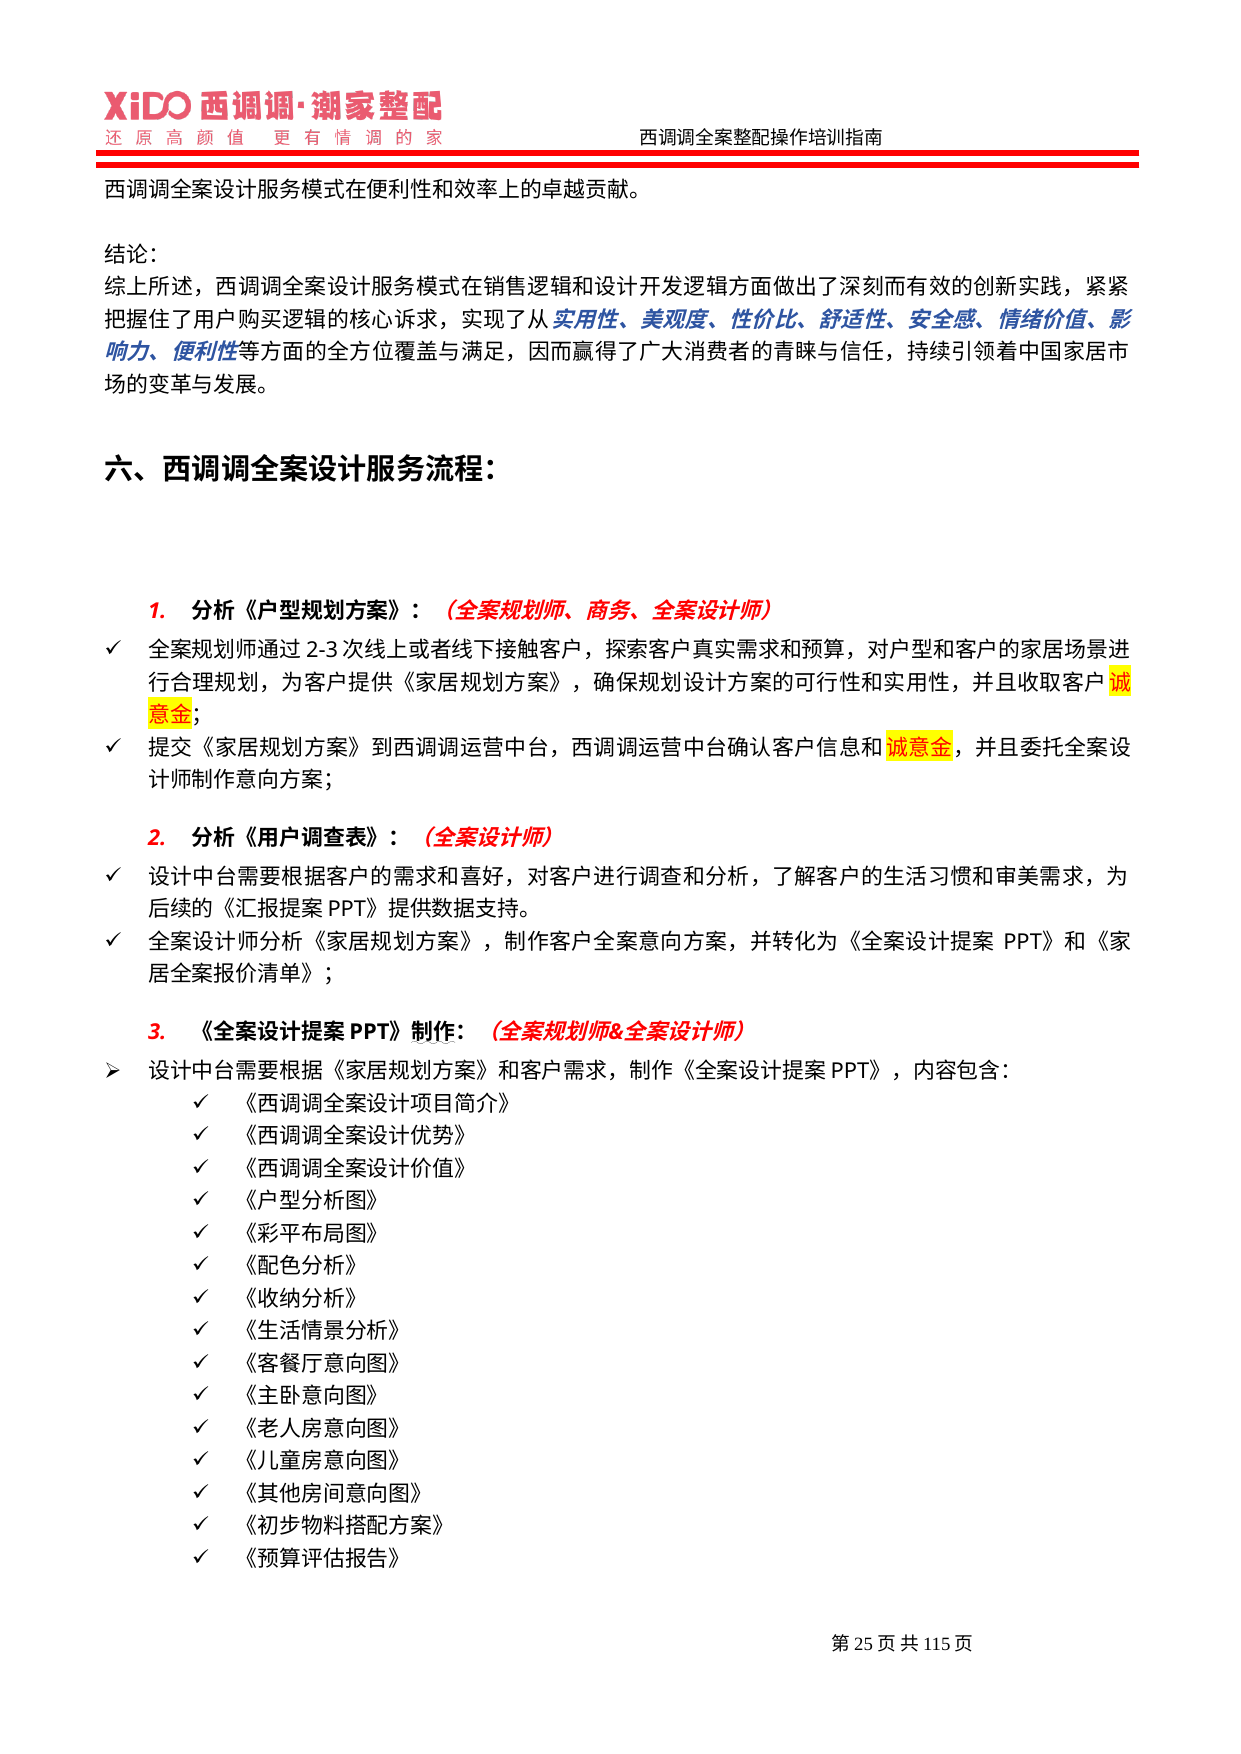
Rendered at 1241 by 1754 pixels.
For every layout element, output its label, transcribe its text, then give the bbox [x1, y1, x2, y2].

list 《预算评估报告》 [192, 1540, 1131, 1573]
list 《收纳分析》 [192, 1280, 1131, 1313]
list 全案规划师通过2-3次线上或者线下接触客户，探索客户真实需求和预算，对户型和客户的家居场景进行合理规划，为客户提供《家居规划方案》，确保规划设计方案的可行性和实用性，并且收取客户诚意金； [104, 632, 1131, 729]
list 《彩平布局图》 [192, 1215, 1131, 1248]
subtitle 《全案设计提案PPT》制作：（全案规划师&全案设计师） [104, 1013, 1131, 1046]
list 《主卧意向图》 [192, 1378, 1131, 1410]
list 设计中台需要根据《家居规划方案》和客户需求，制作《全案设计提案PPT》，内容包含： [104, 1053, 1131, 1085]
list 《西调调全案设计价值》 [192, 1150, 1131, 1183]
list 综上所述，西调调全案设计服务模式在销售逻辑和设计开发逻辑方面做出了深刻而有效的创新实践，紧紧把握住了用户购买逻辑的核心诉求，实现了从实用性、美观度、性价比、舒适性、安全感、情绪价值、影响力、便利性等方面的全方位覆盖与满足，因而赢得了广大消费者的青睐与信任，持续引领着中国家居市场的变革与发展。 [104, 269, 1131, 399]
list 结论： [104, 236, 1131, 269]
list 《初步物料搭配方案》 [192, 1508, 1131, 1540]
subtitle 西调调全案设计服务流程： [104, 434, 1131, 499]
list 《西调调全案设计优势》 [192, 1118, 1131, 1150]
picture [104, 90, 442, 145]
list 《客餐厅意向图》 [192, 1345, 1131, 1378]
list 《老人房意向图》 [192, 1410, 1131, 1443]
subtitle 分析《用户调查表》：（全案设计师） [104, 819, 1131, 852]
list 《生活情景分析》 [192, 1313, 1131, 1345]
list 《西调调全案设计项目简介》 [192, 1085, 1131, 1118]
list 设计中台需要根据客户的需求和喜好，对客户进行调查和分析，了解客户的生活习惯和审美需求，为后续的《汇报提案PPT》提供数据支持。 [104, 858, 1131, 923]
subtitle 分析《户型规划方案》：（全案规划师、商务、全案设计师） [104, 593, 1131, 625]
list 全案设计师分析《家居规划方案》，制作客户全案意向方案，并转化为《全案设计提案PPT》和《家居全案报价清单》； [104, 923, 1131, 988]
list 《儿童房意向图》 [192, 1443, 1131, 1475]
list 《其他房间意向图》 [192, 1475, 1131, 1508]
list 《户型分析图》 [192, 1183, 1131, 1215]
list 《配色分析》 [192, 1248, 1131, 1280]
list 提交《家居规划方案》到西调调运营中台，西调调运营中台确认客户信息和诚意金，并且委托全案设计师制作意向方案； [104, 729, 1131, 794]
